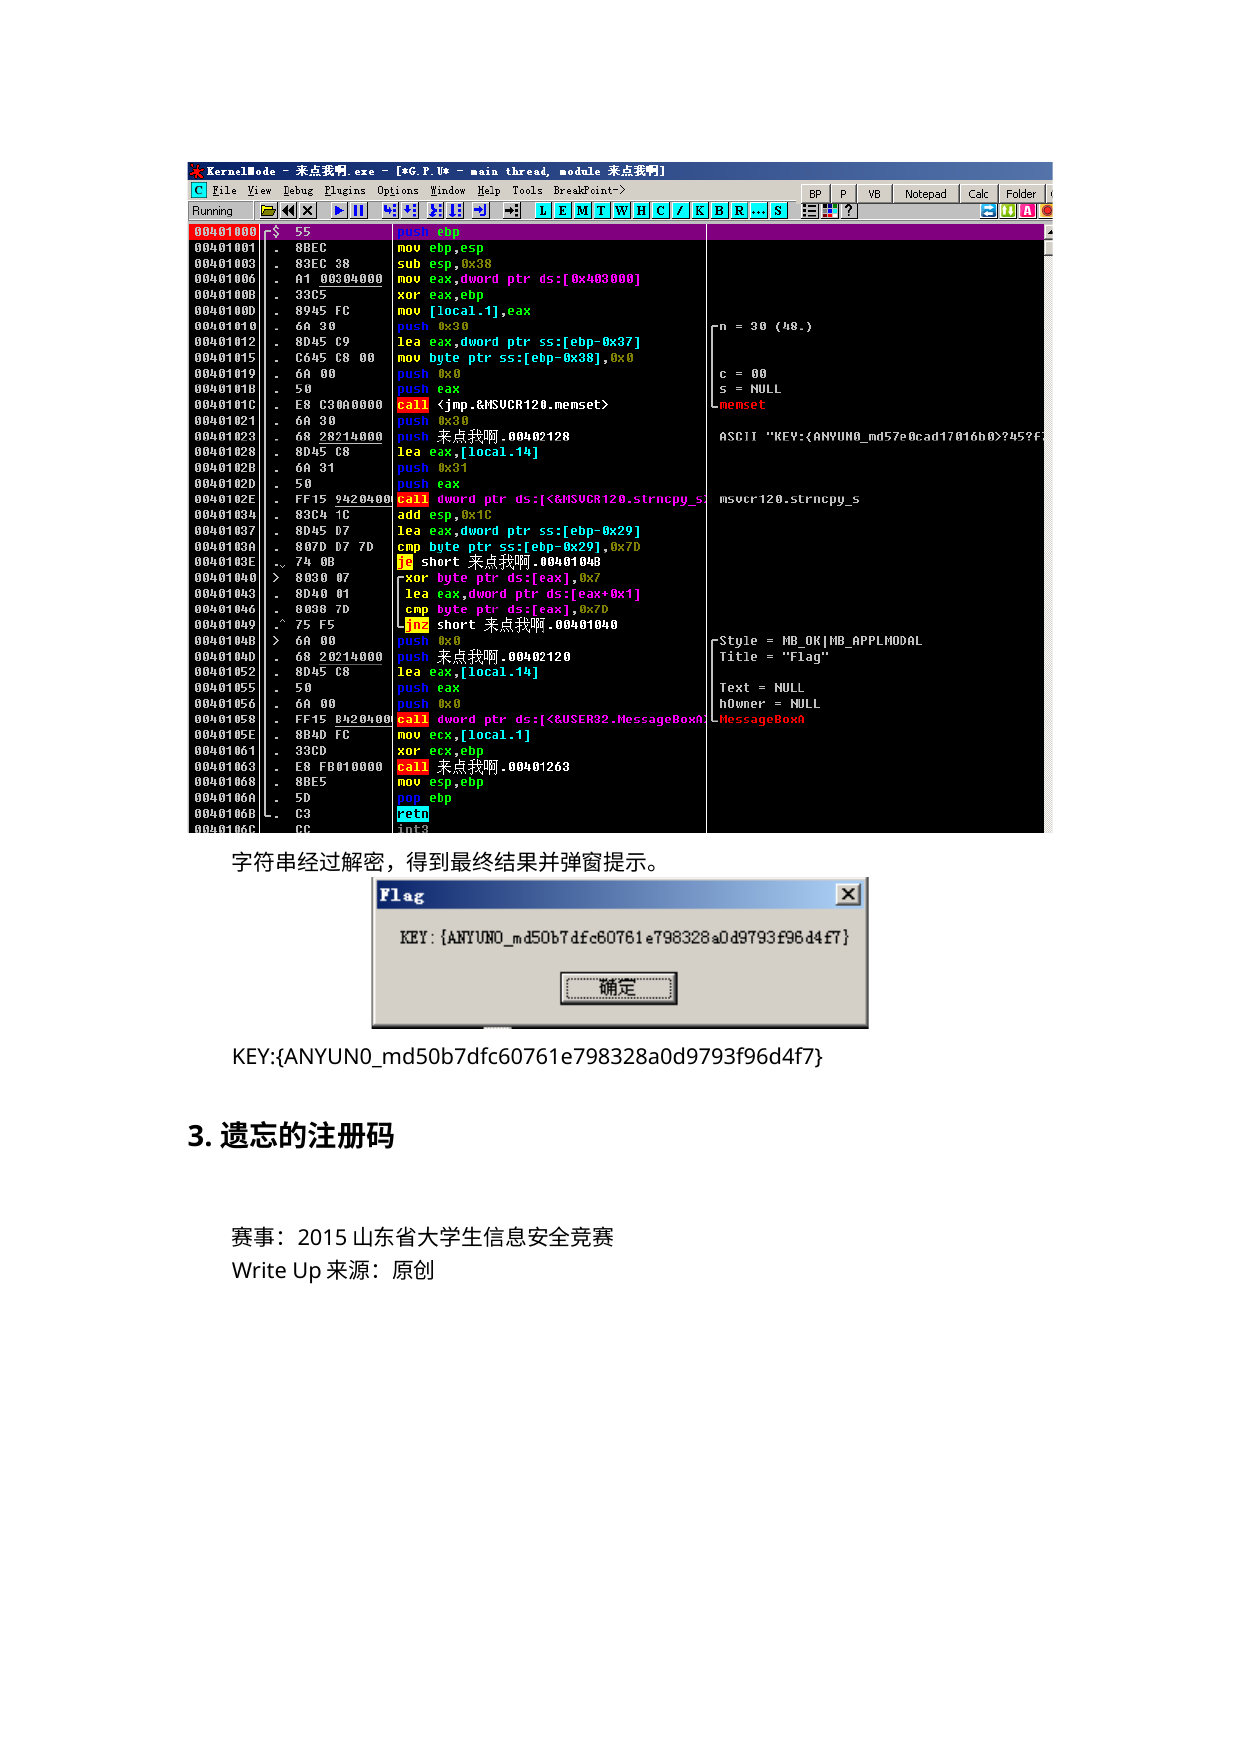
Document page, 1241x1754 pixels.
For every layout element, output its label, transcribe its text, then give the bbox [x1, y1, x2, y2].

text 赛事：2015山东省大学生信息安全竞赛 [187, 1220, 1053, 1252]
picture [187, 162, 1053, 833]
text 字符串经过解密，得到最终结果并弹窗提示。 [187, 844, 1053, 877]
picture [371, 877, 869, 1029]
subtitle 3. 遗忘的注册码 [187, 1101, 1053, 1166]
text Write Up来源：原创 [187, 1252, 1053, 1285]
text KEY:{ANYUN0_md50b7dfc60761e798328a0d9793f96d4f7} [187, 1039, 1053, 1072]
